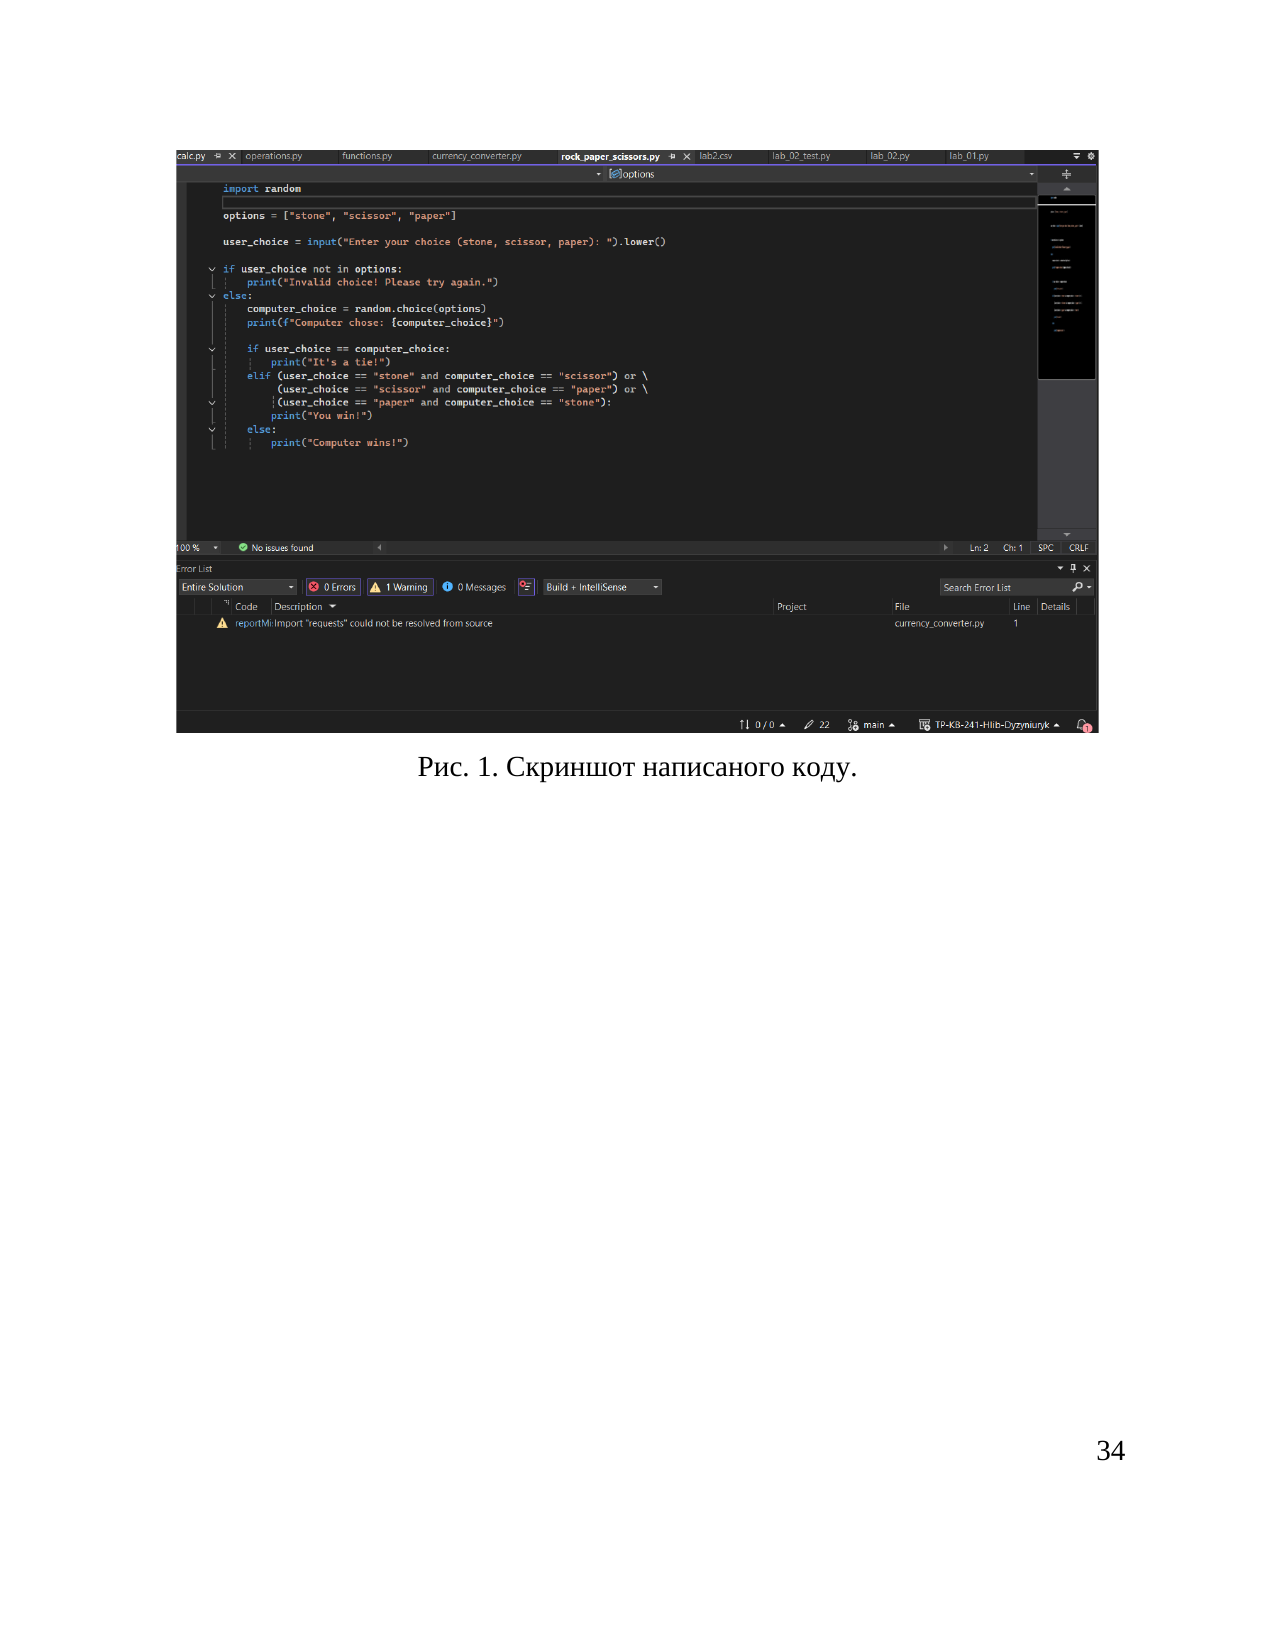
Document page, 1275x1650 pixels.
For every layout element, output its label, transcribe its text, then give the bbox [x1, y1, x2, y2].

picture [176, 150, 1099, 733]
